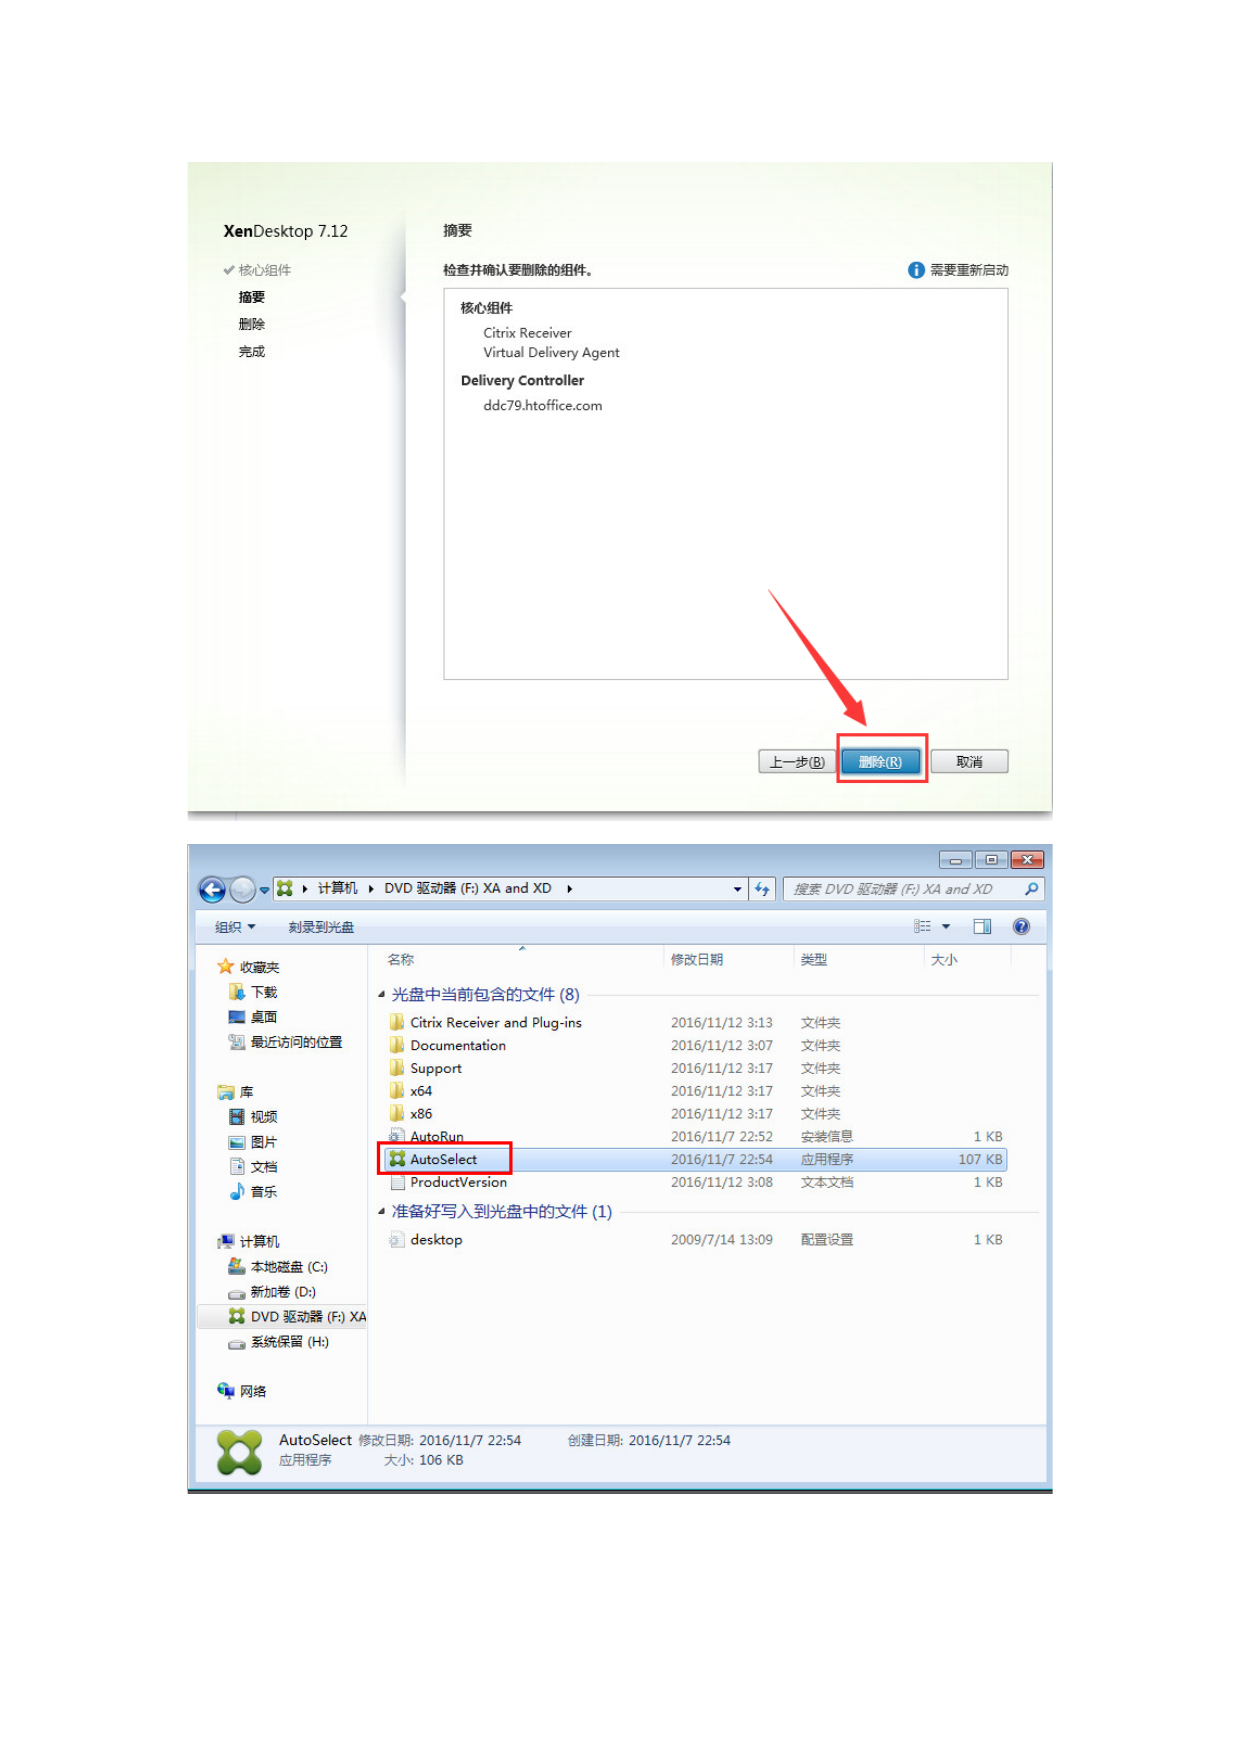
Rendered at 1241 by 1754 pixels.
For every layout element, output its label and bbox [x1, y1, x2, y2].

picture [187, 844, 1053, 1494]
picture [187, 162, 1053, 821]
